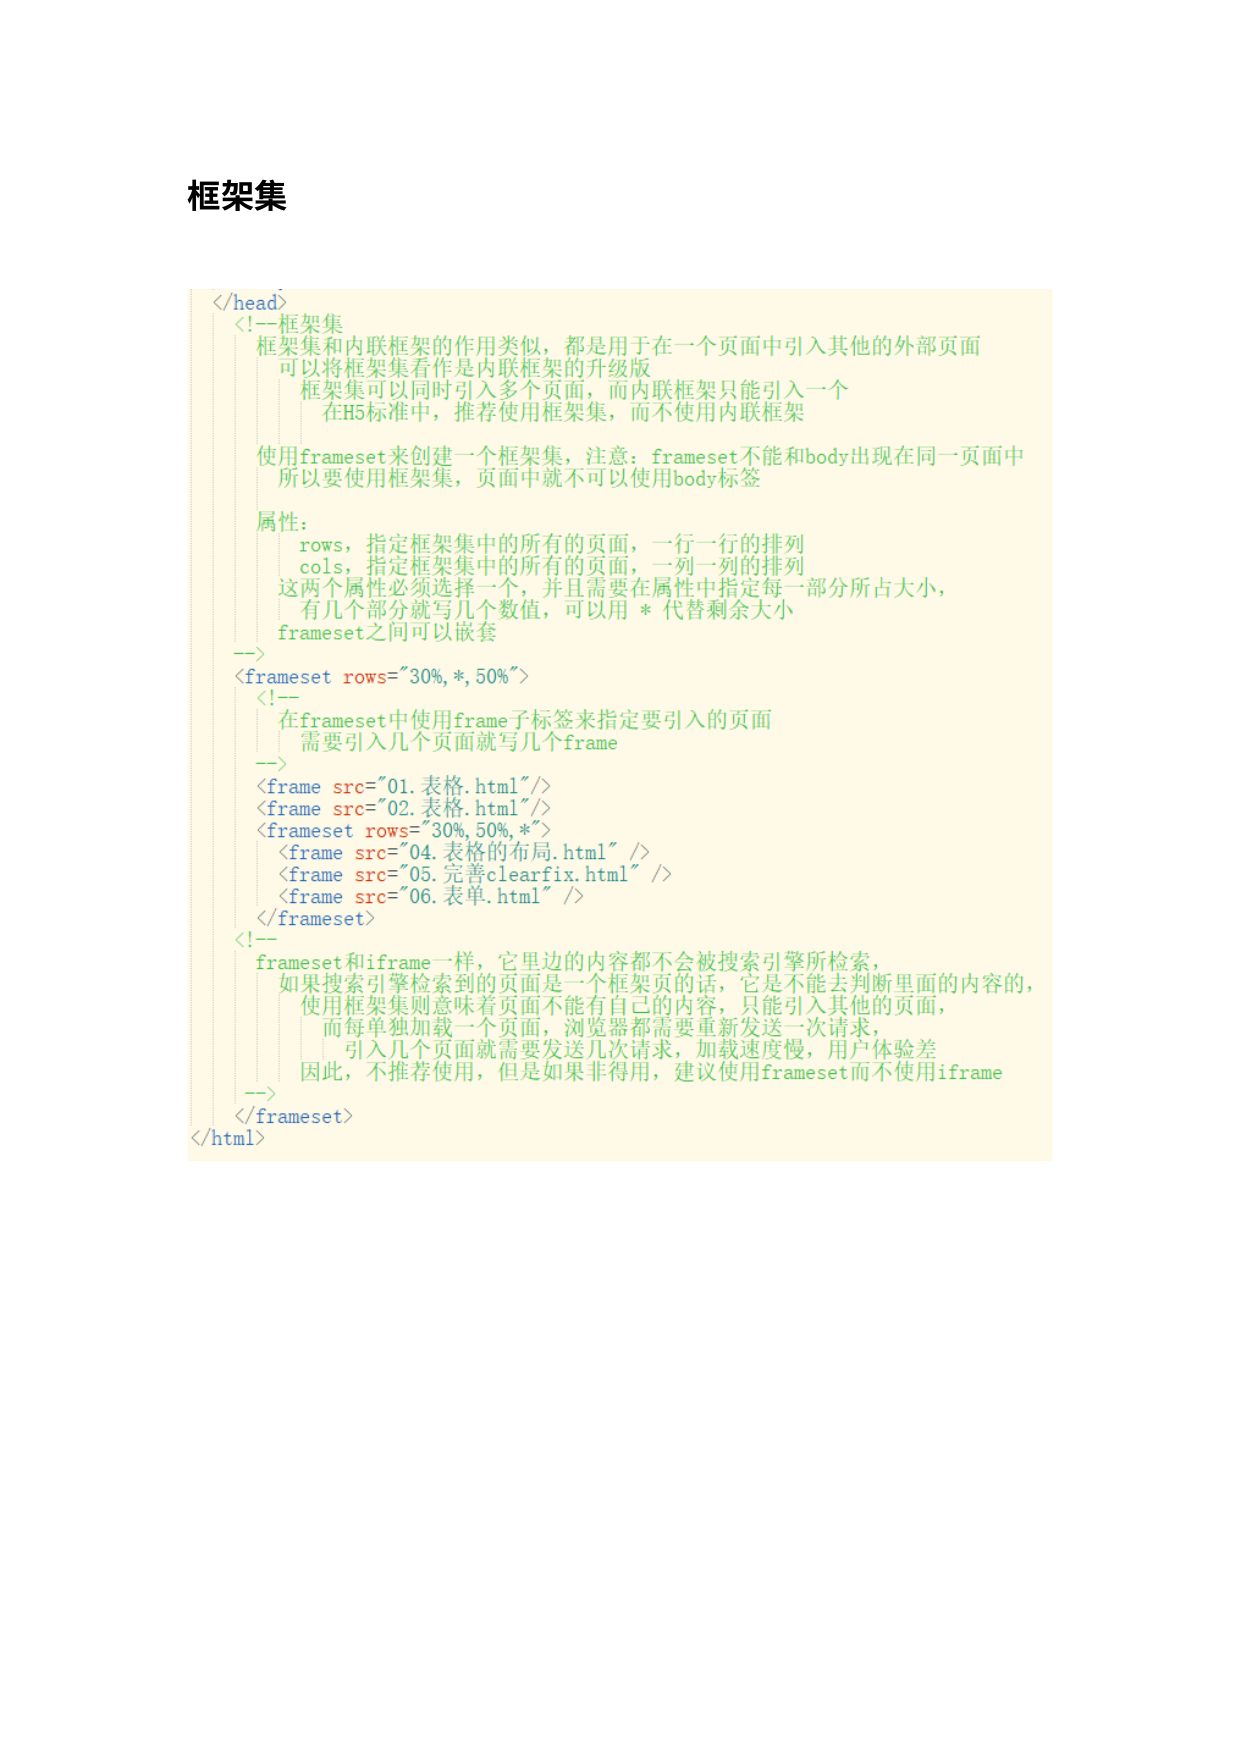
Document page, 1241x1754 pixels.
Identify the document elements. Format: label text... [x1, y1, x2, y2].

subtitle 框架集 [187, 162, 1053, 227]
picture [187, 289, 1053, 1161]
